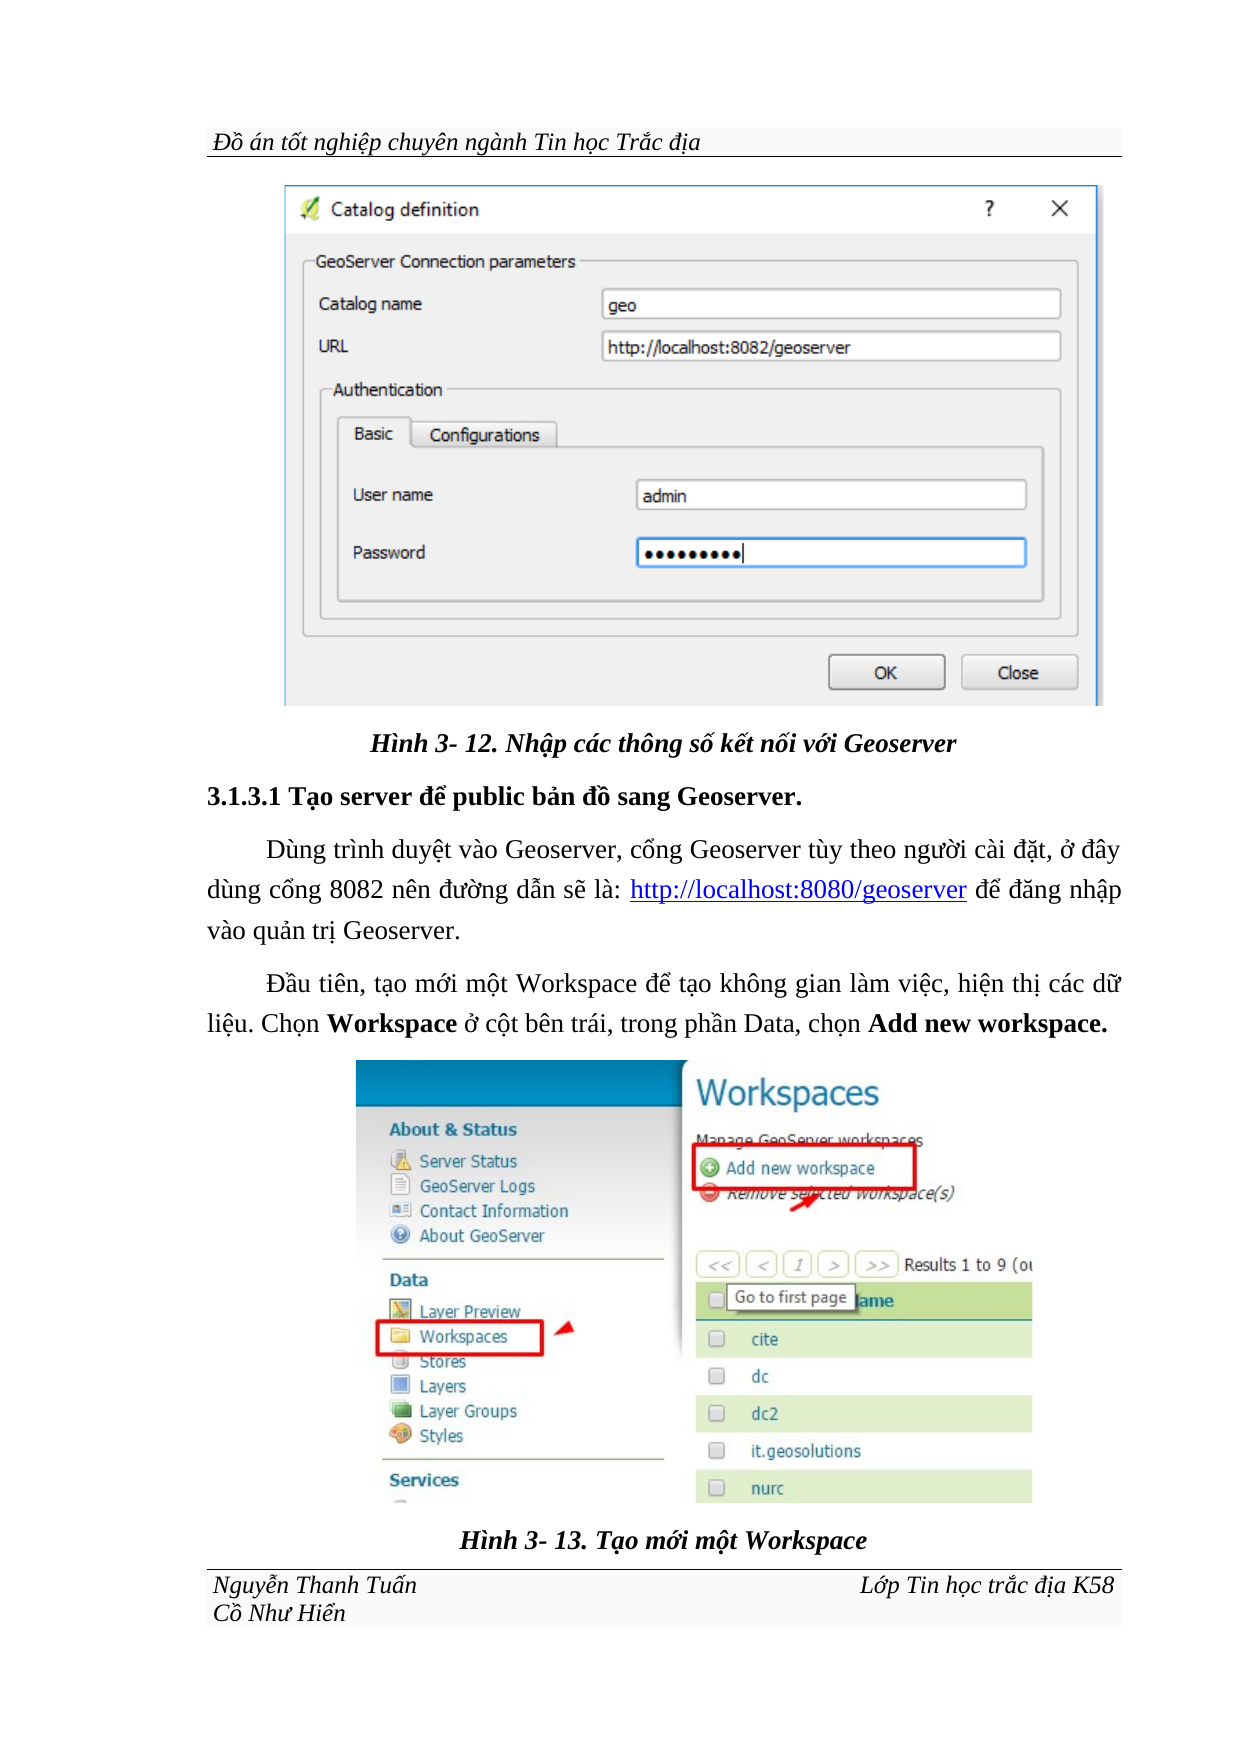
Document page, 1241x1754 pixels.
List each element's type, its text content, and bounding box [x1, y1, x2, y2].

text Đầu tiên, tạo mới một Workspace để tạo không gian làm việc, hiện thị các dữ liệu. Chọn Workspace ở cột bên trái, trong phần Data, chọn Add new workspace. [207, 967, 1122, 1038]
picture [355, 1060, 1033, 1503]
picture [284, 185, 1104, 706]
text Dùng trình duyệt vào Geoserver, cổng Geoserver tùy theo người cài đặt, ở đây dùng cổng 8082 nên đường dẫn sẽ là: http://localhost:8080/geoserver để đăng nhập vào quản trị Geoserver. [207, 833, 1122, 945]
text Hình 3- 13. Tạo mới một Workspace [207, 1524, 1122, 1555]
text Hình 3- 12. Nhập các thông số kết nối với Geoserver [207, 727, 1122, 758]
subtitle Tạo server để public bản đồ sang Geoserver. [207, 780, 1122, 811]
